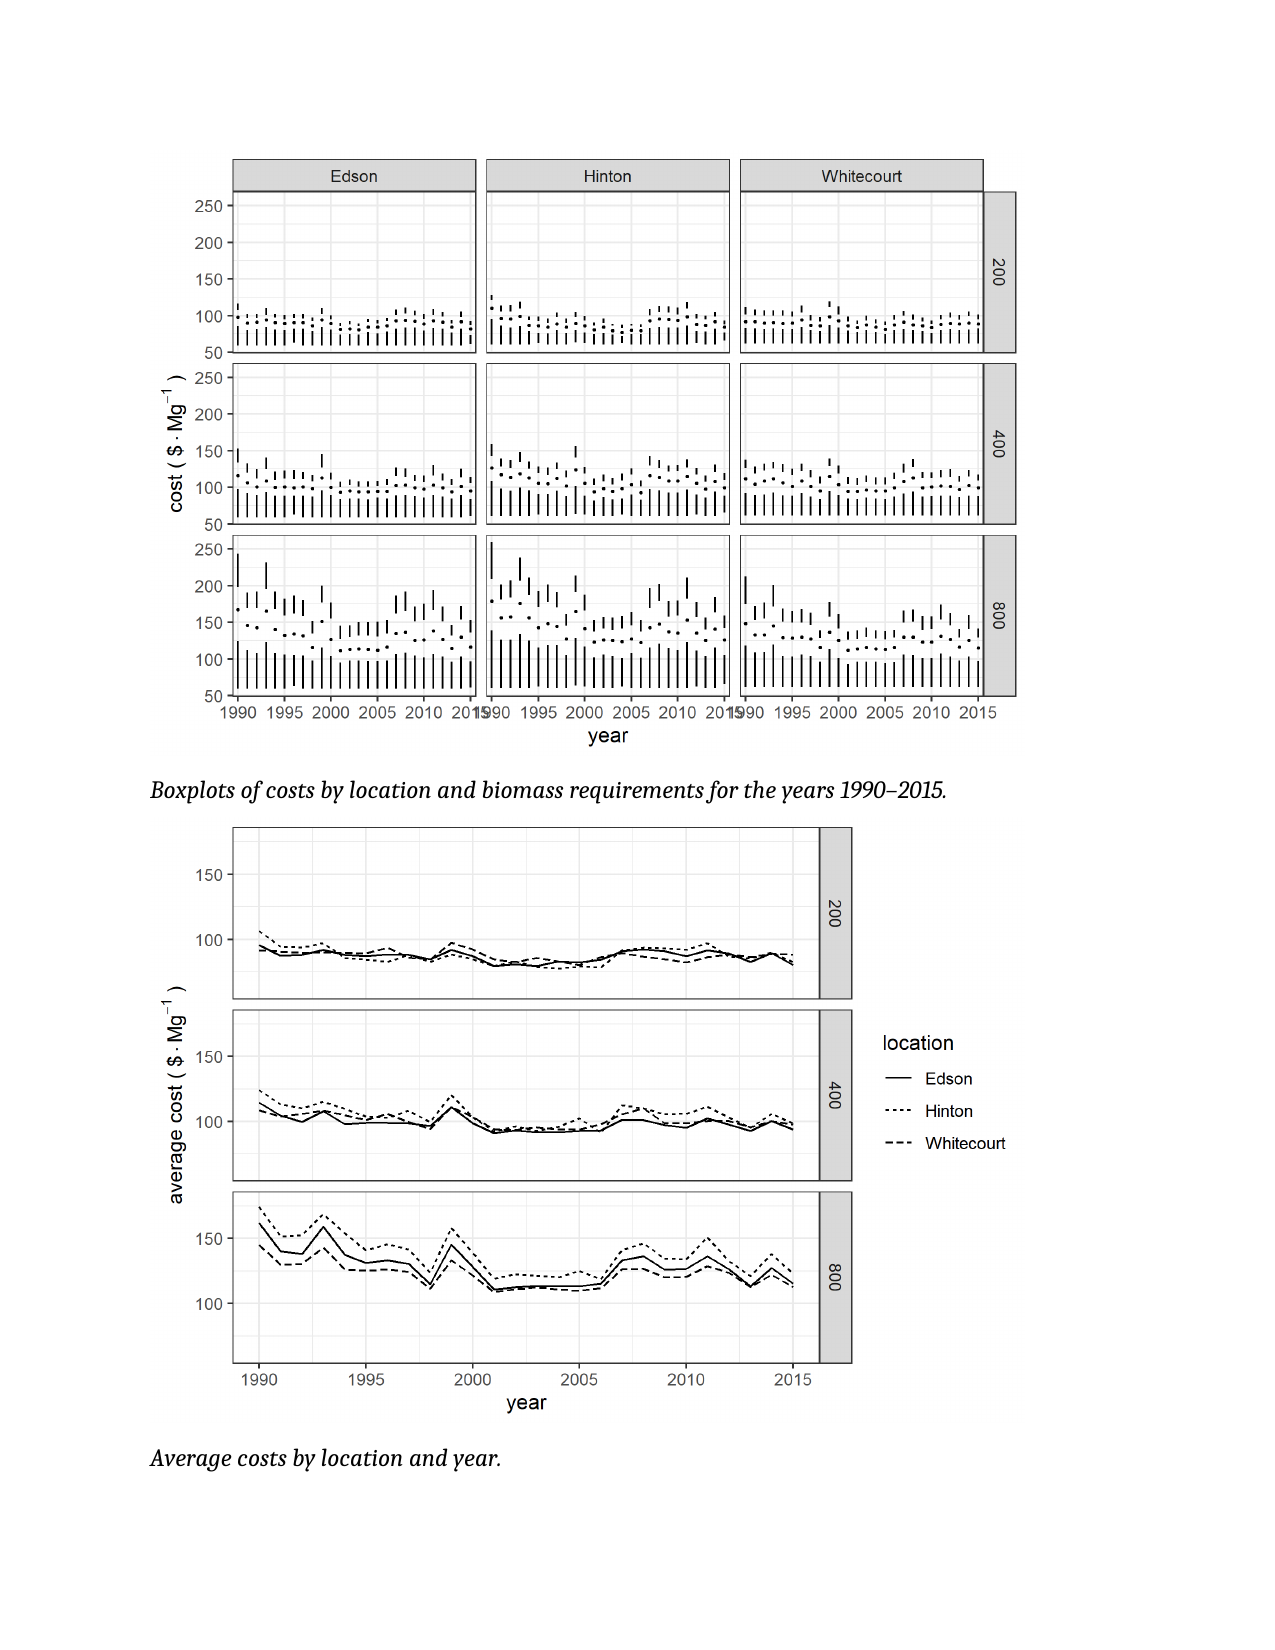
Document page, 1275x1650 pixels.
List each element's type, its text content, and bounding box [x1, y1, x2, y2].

text Average costs by location and year. [150, 1443, 1125, 1472]
picture [150, 817, 1025, 1423]
picture [150, 150, 1025, 756]
text Boxplots of costs by location and biomass requirements for the years 1990–2015. [150, 776, 1125, 805]
